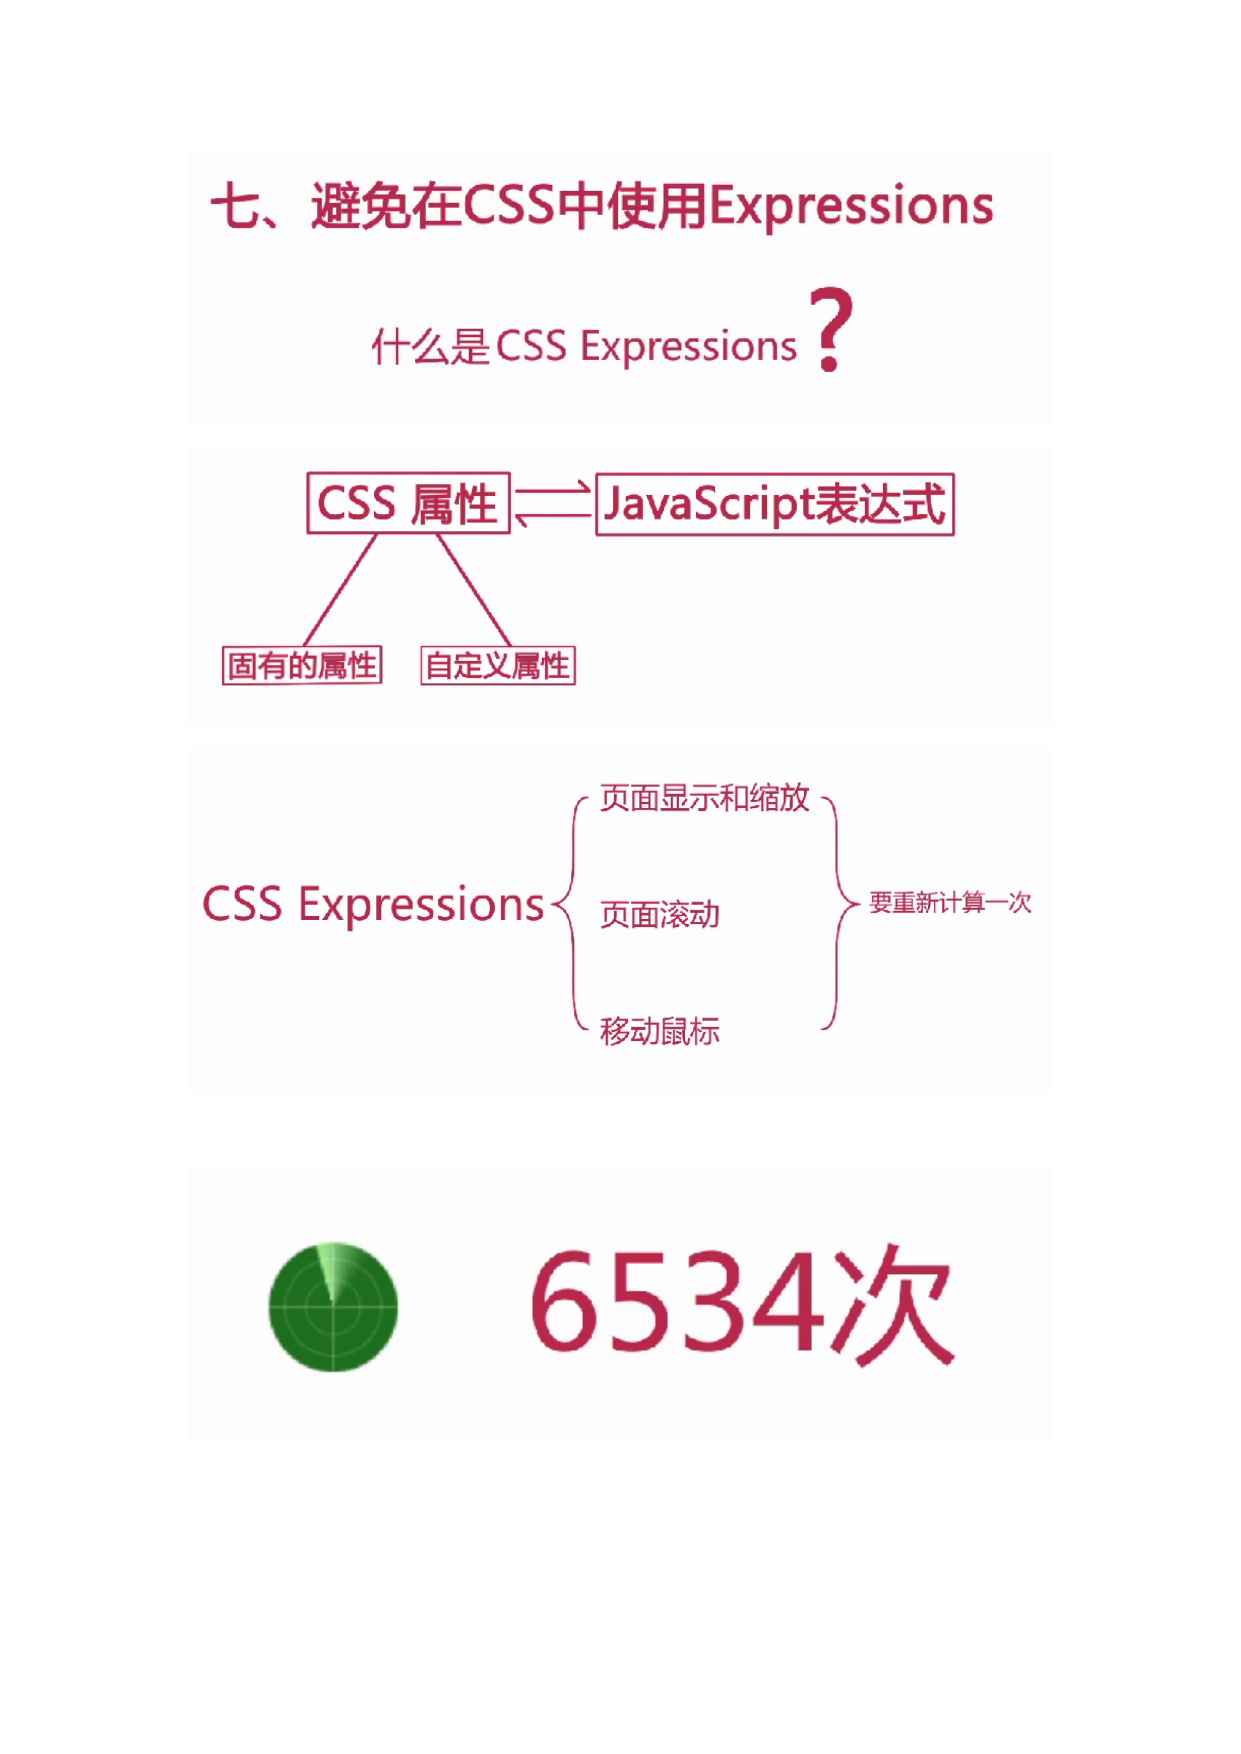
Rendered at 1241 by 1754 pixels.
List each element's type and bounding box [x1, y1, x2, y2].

picture [187, 150, 1053, 426]
picture [187, 446, 1053, 727]
picture [187, 747, 1053, 1093]
picture [187, 1165, 1053, 1442]
